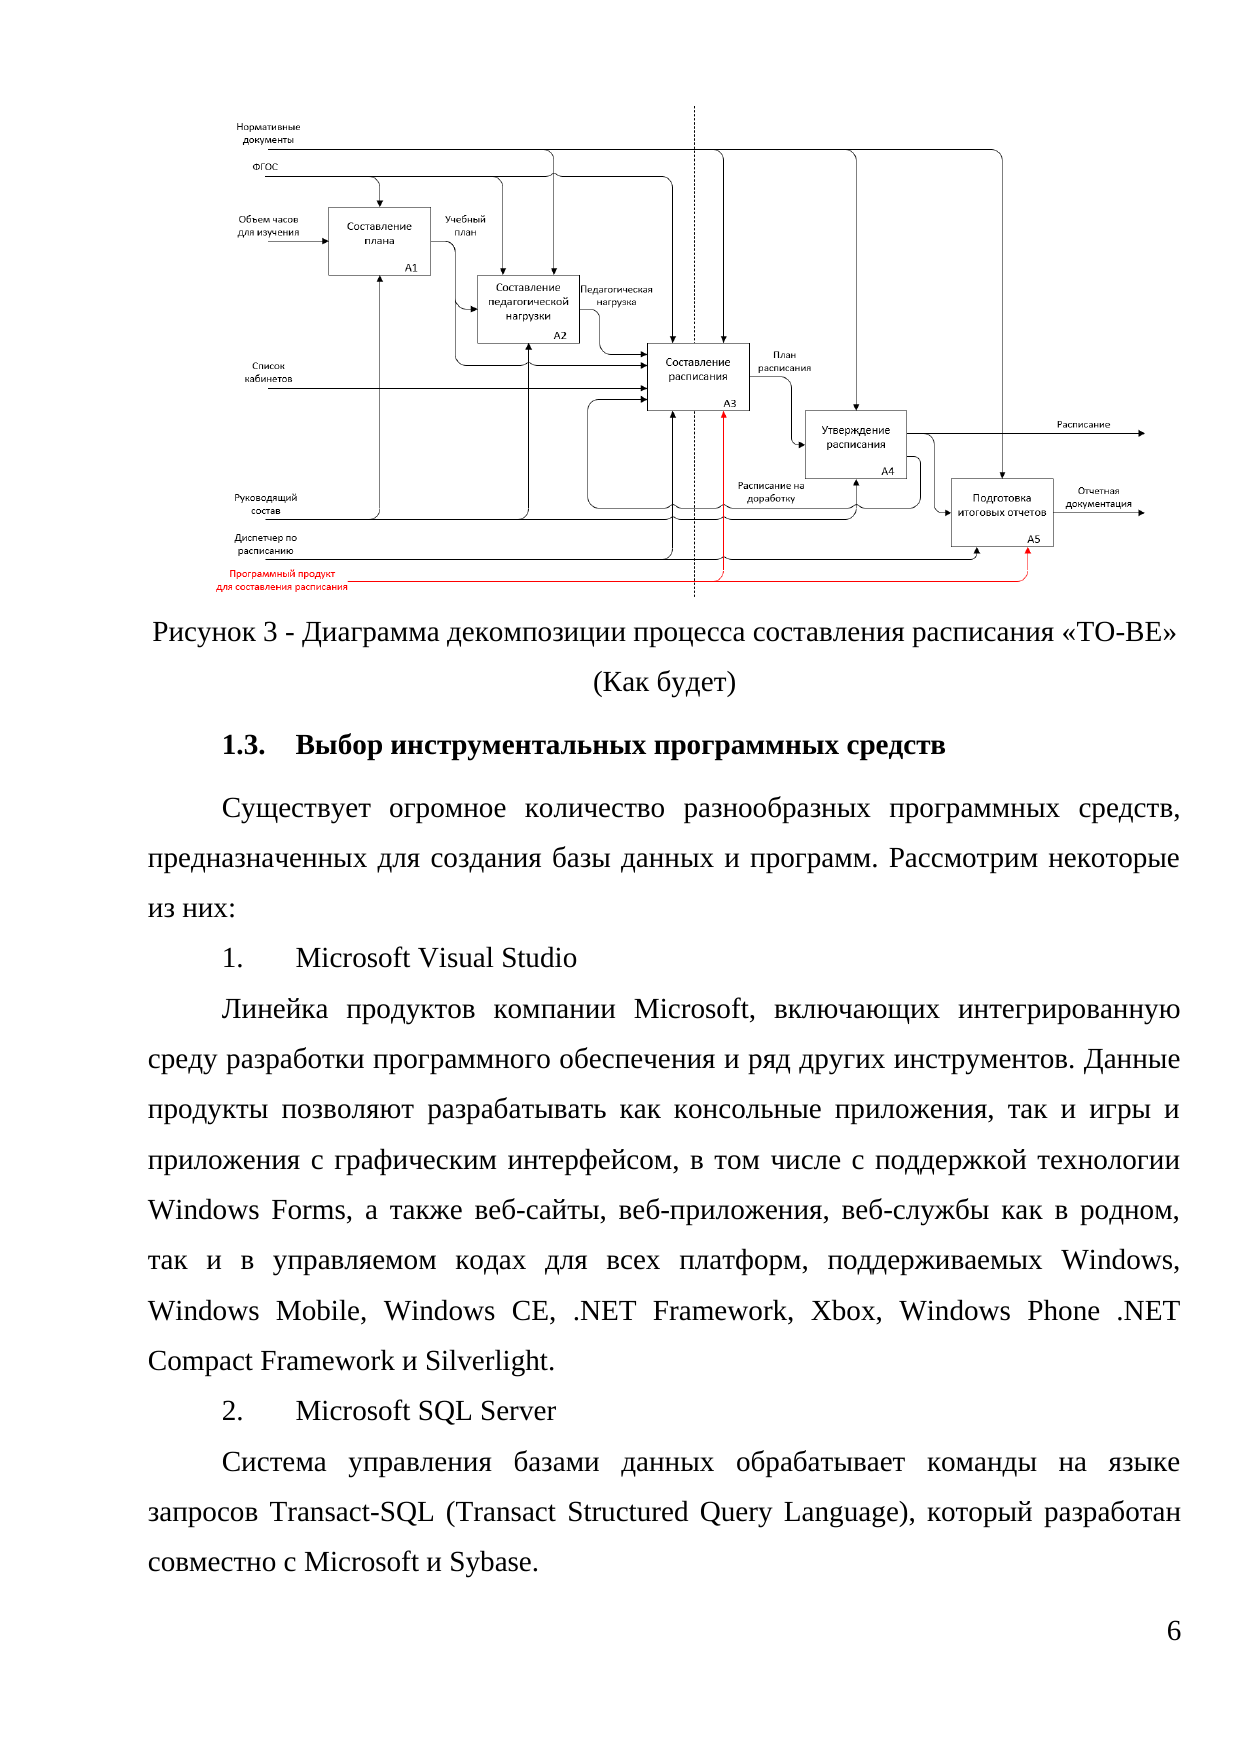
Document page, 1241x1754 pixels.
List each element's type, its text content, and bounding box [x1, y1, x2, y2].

text Система управления базами данных обрабатывает команды на языке запросов Transact-SQL (Transact Structured Query Language), который разработан совместно с Microsoft и Sybase. [148, 1444, 1181, 1578]
list Microsoft SQL Server [148, 1393, 1181, 1427]
text Существует огромное количество разнообразных программных средств, предназначенных для создания базы данных и программ. Рассмотрим некоторые из них: [148, 790, 1181, 924]
text Рисунок 3 - Диаграмма декомпозиции процесса составления расписания «TO-BE» (Как будет) [148, 614, 1181, 698]
subtitle Выбор инструментальных программных средств [148, 727, 1181, 760]
picture [168, 106, 1161, 597]
text Линейка продуктов компании Microsoft, включающих интегрированную среду разработки программного обеспечения и ряд других инструментов. Данные продукты позволяют разрабатывать как консольные приложения, так и игры и приложения с графическим интерфейсом, в том числе с поддержкой технологии Windows Forms, а также веб-сайты, веб-приложения, веб-службы как в родном, так и в управляемом кодах для всех платформ, поддерживаемых Windows, Windows Mobile, Windows CE, .NET Framework, Xbox, Windows Phone .NET Compact Framework и Silverlight. [148, 991, 1181, 1377]
list Microsoft Visual Studio [148, 941, 1181, 974]
